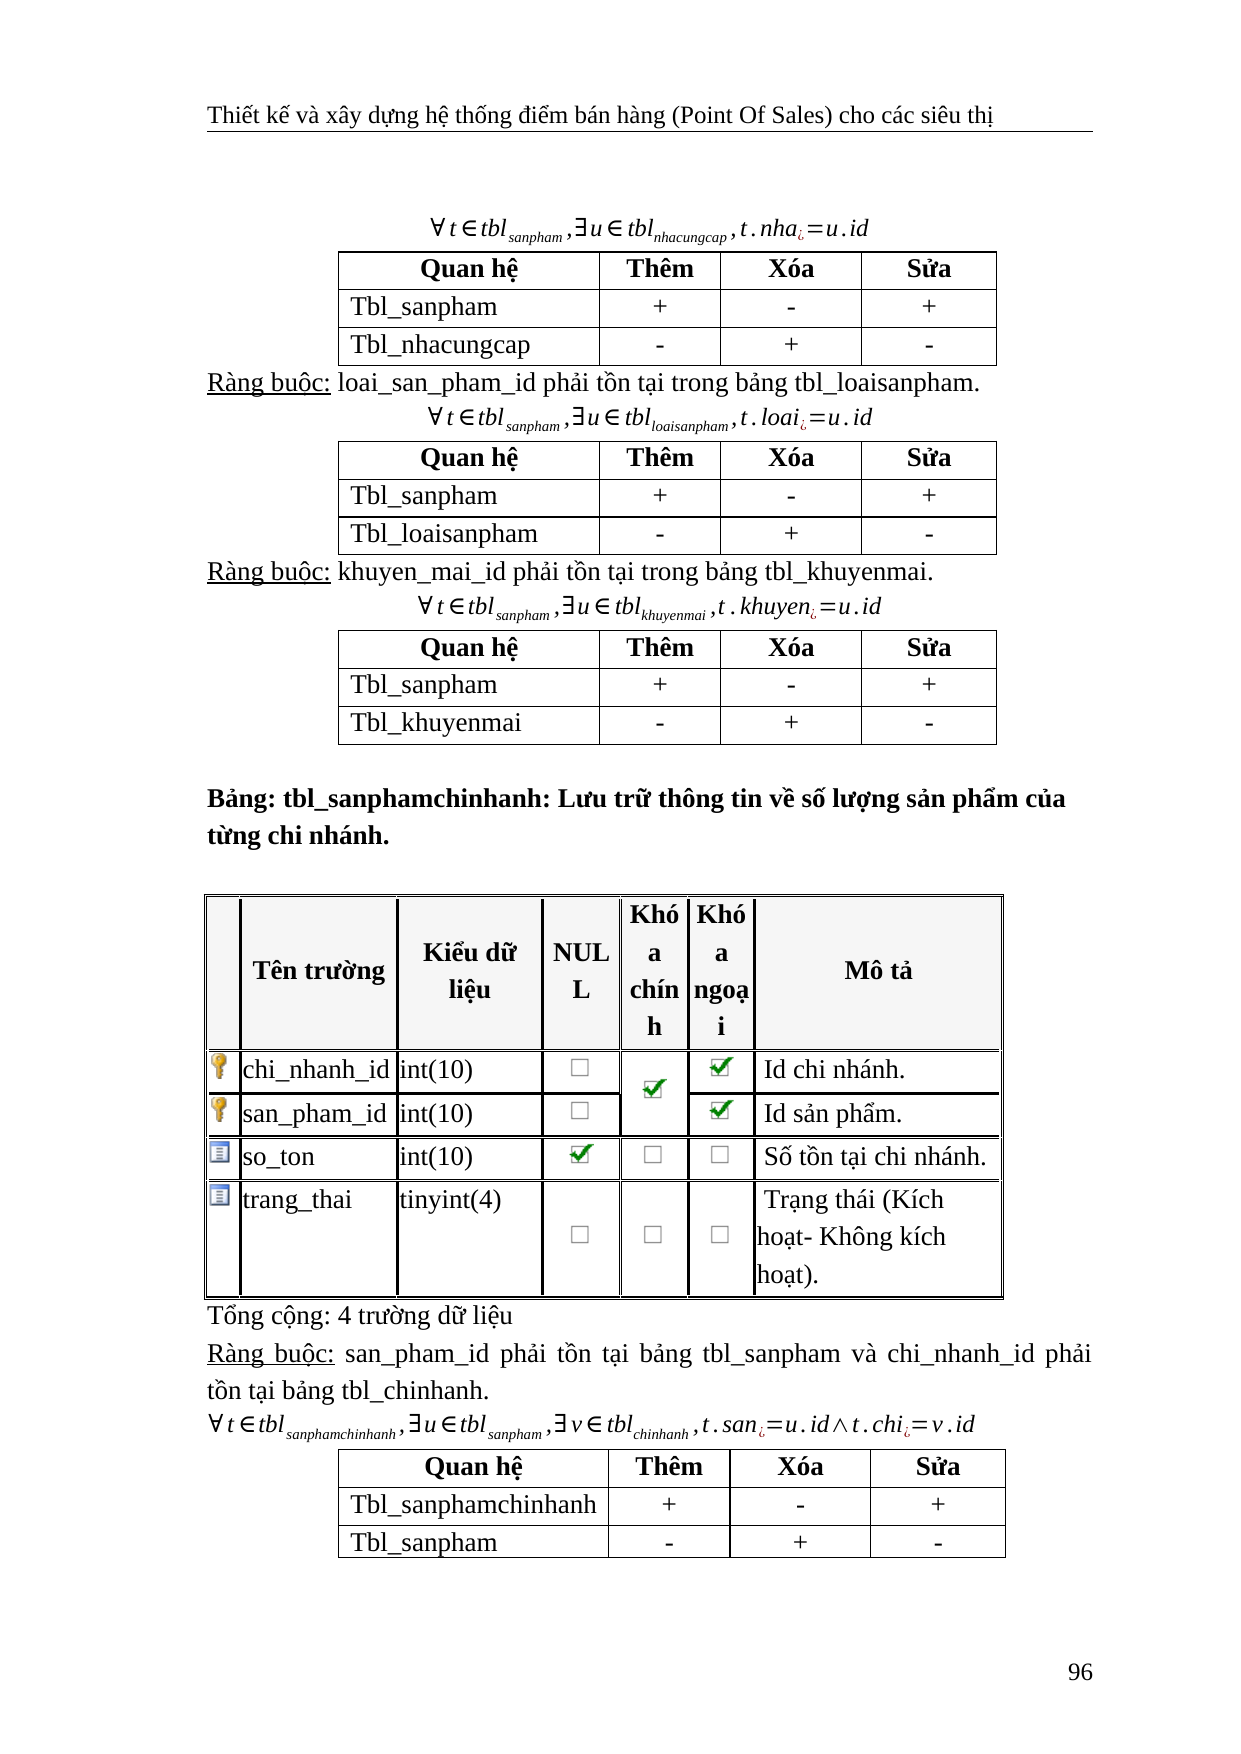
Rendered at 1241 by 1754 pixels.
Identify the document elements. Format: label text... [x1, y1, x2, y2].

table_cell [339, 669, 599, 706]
text Ràng buộc: loai_san_pham_id phải tồn tại trong bảng tbl_loaisanpham. [207, 366, 1093, 397]
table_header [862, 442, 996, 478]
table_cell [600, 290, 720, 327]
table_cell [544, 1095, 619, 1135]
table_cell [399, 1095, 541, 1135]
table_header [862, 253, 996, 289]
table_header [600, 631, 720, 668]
picture [568, 1054, 594, 1080]
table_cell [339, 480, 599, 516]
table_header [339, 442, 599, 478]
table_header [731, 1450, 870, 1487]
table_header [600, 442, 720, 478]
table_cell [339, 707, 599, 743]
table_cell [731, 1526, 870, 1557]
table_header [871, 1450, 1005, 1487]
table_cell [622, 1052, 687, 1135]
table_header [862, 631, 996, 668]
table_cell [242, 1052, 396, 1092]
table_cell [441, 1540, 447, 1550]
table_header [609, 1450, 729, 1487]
picture [641, 1076, 667, 1102]
picture [708, 1054, 734, 1080]
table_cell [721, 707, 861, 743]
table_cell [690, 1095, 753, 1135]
picture [641, 1141, 667, 1167]
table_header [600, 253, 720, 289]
picture [207, 1097, 233, 1122]
picture [641, 1221, 667, 1247]
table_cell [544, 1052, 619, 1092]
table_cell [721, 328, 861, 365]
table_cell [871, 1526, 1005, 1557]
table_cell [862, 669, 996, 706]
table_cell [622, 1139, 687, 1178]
picture [568, 1221, 594, 1247]
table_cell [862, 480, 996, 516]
picture [207, 1183, 233, 1209]
picture [568, 1141, 594, 1167]
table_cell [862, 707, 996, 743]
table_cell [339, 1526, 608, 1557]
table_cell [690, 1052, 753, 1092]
picture [708, 1221, 734, 1247]
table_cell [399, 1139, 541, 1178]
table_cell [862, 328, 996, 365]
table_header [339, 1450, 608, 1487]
text Ràng buộc: san_pham_id phải tồn tại bảng tbl_sanpham và chi_nhanh_id phải tồn tại bảng tbl_chinhanh. [207, 1337, 1093, 1405]
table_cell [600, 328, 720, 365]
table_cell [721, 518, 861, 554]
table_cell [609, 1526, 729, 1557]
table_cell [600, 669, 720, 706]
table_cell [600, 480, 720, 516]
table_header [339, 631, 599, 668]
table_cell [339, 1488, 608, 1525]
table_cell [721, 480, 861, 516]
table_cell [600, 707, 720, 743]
picture [708, 1097, 734, 1123]
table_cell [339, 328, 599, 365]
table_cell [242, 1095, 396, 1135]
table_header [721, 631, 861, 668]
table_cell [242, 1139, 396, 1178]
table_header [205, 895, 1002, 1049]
text Ràng buộc: khuyen_mai_id phải tồn tại trong bảng tbl_khuyenmai. [207, 555, 1093, 586]
picture [568, 1097, 594, 1123]
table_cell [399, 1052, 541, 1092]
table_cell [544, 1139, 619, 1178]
text Tổng cộng: 4 trường dữ liệu [207, 1299, 1093, 1331]
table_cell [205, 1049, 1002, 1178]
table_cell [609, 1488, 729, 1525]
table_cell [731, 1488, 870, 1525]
subtitle Bảng: tbl_sanphamchinhanh: Lưu trữ thông tin về số lượng sản phẩm của từng chi nhánh. [207, 782, 1093, 850]
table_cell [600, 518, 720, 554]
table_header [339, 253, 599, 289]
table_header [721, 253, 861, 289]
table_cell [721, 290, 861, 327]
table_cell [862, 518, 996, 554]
picture [207, 1053, 233, 1079]
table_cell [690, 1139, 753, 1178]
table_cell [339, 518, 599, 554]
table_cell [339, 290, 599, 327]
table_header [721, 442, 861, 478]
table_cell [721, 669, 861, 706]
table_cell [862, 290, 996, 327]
picture [708, 1141, 734, 1167]
picture [207, 1140, 233, 1166]
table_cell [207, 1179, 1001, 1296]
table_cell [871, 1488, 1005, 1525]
